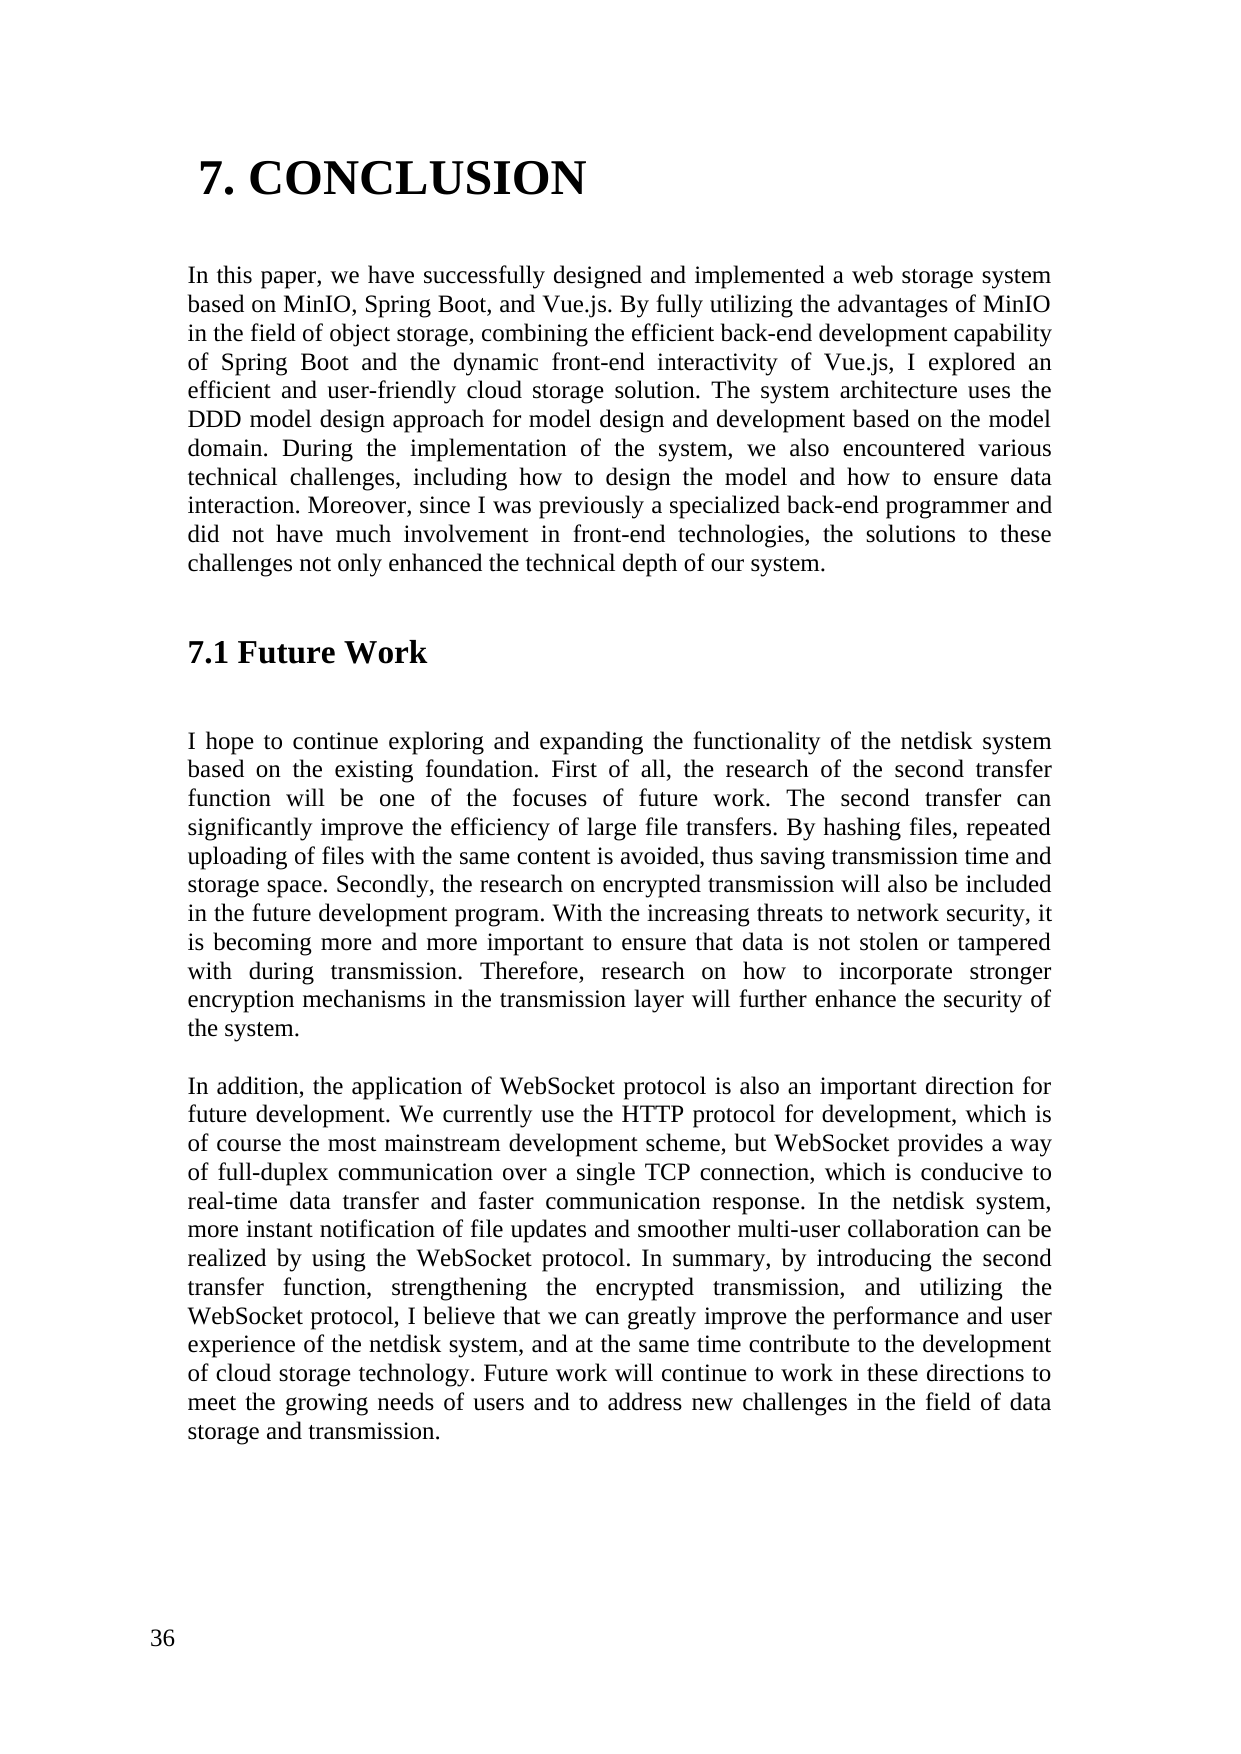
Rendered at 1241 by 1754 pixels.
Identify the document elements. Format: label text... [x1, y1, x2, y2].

text In addition, the application of WebSocket protocol is also an important direction for future development. We currently use the HTTP protocol for development, which is of course the most mainstream development scheme, but WebSocket provides a way of full-duplex communication over a single TCP connection, which is conducive to real-time data transfer and faster communication response. In the netdisk system, more instant notification of file updates and smoother multi-user collaboration can be realized by using the WebSocket protocol. In summary, by introducing the second transfer function, strengthening the encrypted transmission, and utilizing the WebSocket protocol, I believe that we can greatly improve the performance and user experience of the netdisk system, and at the same time contribute to the development of cloud storage technology. Future work will continue to work in these directions to meet the growing needs of users and to address new challenges in the field of data storage and transmission. [187, 1071, 1053, 1444]
text In this paper, we have successfully designed and implemented a web storage system based on MinIO, Spring Boot, and Vue.js. By fully utilizing the advantages of MinIO in the field of object storage, combining the efficient back-end development capability of Spring Boot and the dynamic front-end interactivity of Vue.js, I explored an efficient and user-friendly cloud storage solution. The system architecture uses the DDD model design approach for model design and development based on the model domain. During the implementation of the system, we also encountered various technical challenges, including how to design the model and how to ensure data interaction. Moreover, since I was previously a specialized back-end programmer and did not have much involvement in front-end technologies, the solutions to these challenges not only enhanced the technical depth of our system. [187, 260, 1053, 577]
text I hope to continue exploring and expanding the functionality of the netdisk system based on the existing foundation. First of all, the research of the second transfer function will be one of the focuses of future work. The second transfer can significantly improve the efficiency of large file transfers. By hashing files, repeated uploading of files with the same content is avoided, thus saving transmission time and storage space. Secondly, the research on encrypted transmission will also be included in the future development program. With the increasing threats to network security, it is becoming more and more important to ensure that data is not stolen or tampered with during transmission. Therefore, research on how to incorporate stronger encryption mechanisms in the transmission layer will further enhance the security of the system. [187, 726, 1053, 1042]
subtitle 7.1 Future Work [187, 632, 1053, 671]
subtitle CONCLUSION [198, 150, 1053, 205]
